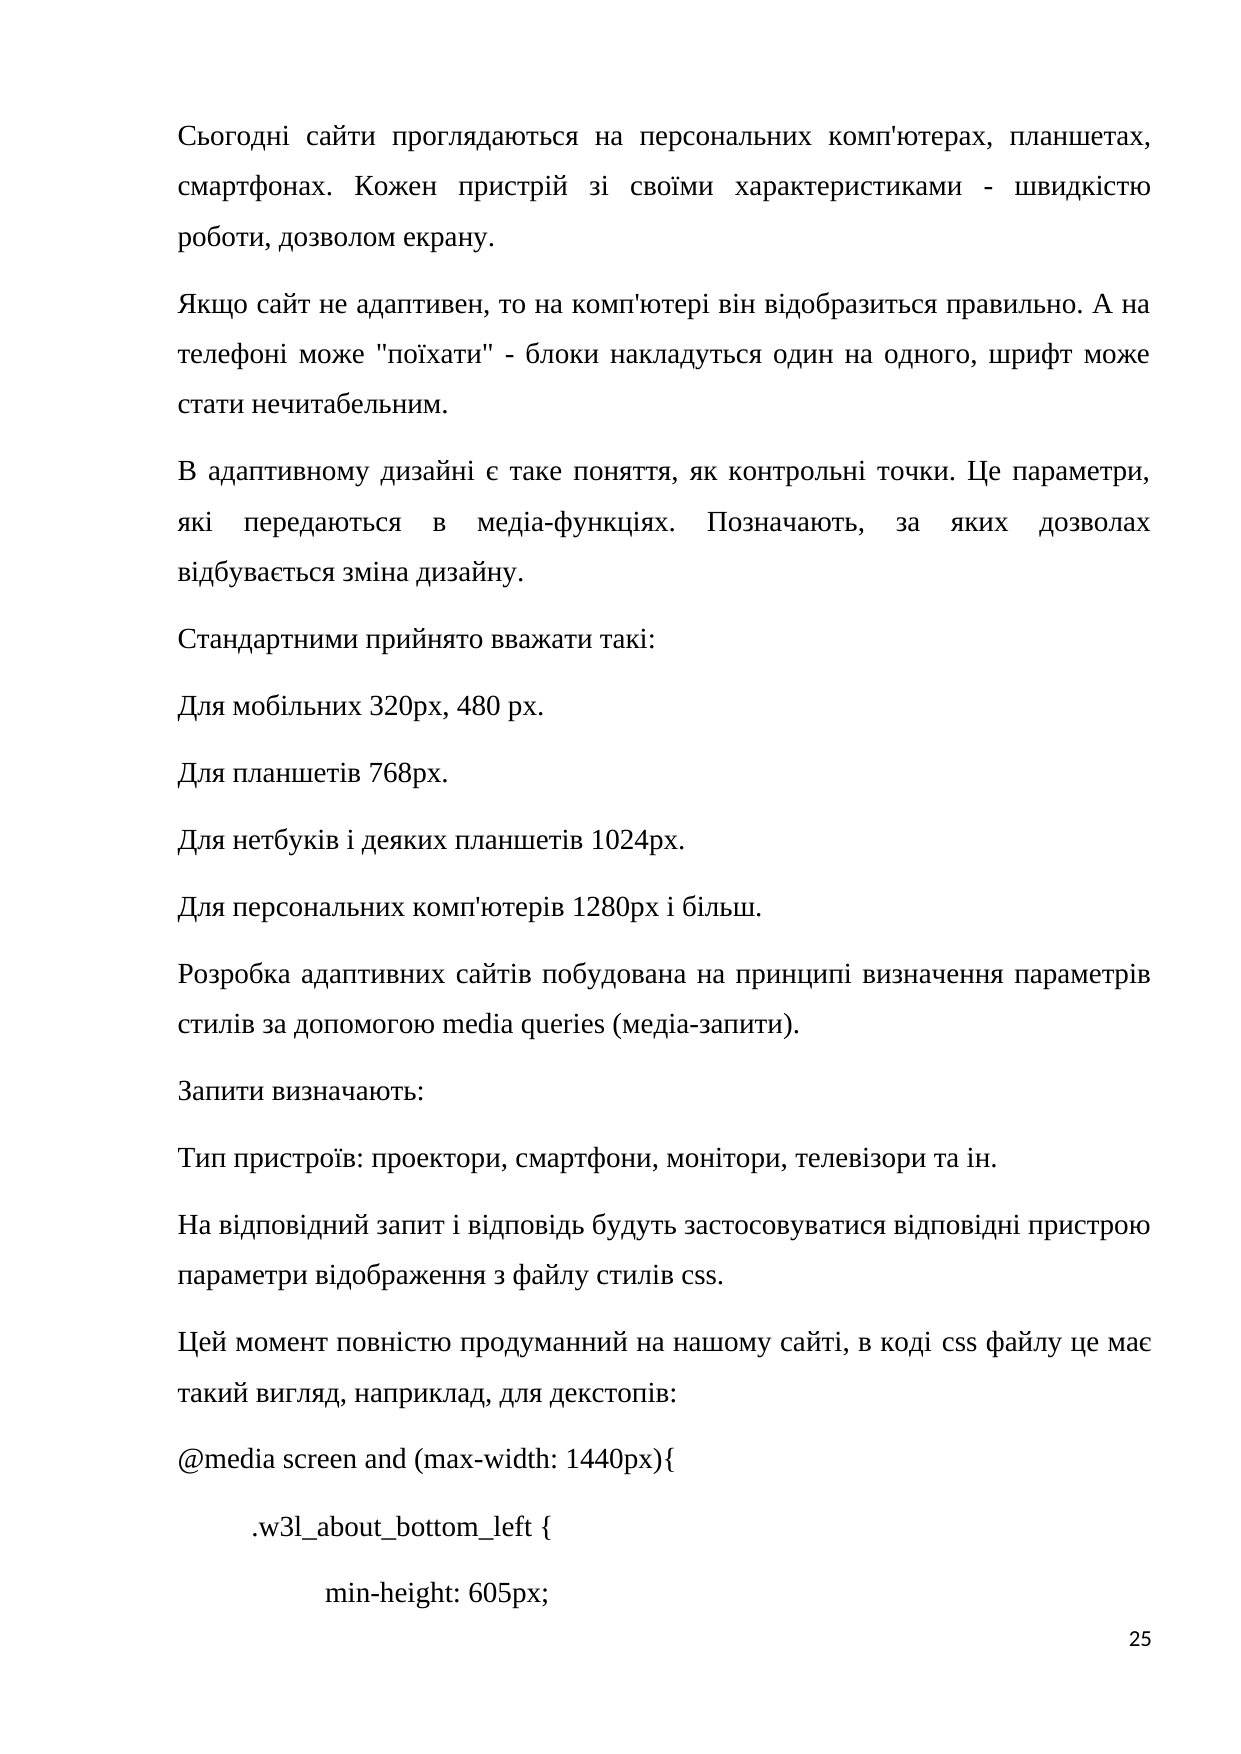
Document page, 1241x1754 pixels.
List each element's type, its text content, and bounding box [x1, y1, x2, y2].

text @media screen and (max-width: 1440px){ [177, 1442, 1152, 1475]
text Сьогодні сайти проглядаються на персональних комп'ютерах, планшетах, смартфонах. Кожен пристрій зі своїми характеристиками - швидкістю роботи, дозволом екрану. [177, 118, 1152, 252]
text .w3l_about_bottom_left { [177, 1509, 1152, 1542]
text Для мобільних 320px, 480 px. [177, 688, 1152, 721]
text Якщо сайт не адаптивен, то на комп'ютері він відобразиться правильно. А на телефоні може "поїхати" - блоки накладуться один на одного, шрифт може стати нечитабельним. [177, 286, 1152, 420]
text Для планшетів 768px. [177, 755, 1152, 788]
text Запити визначають: [177, 1073, 1152, 1107]
text Для нетбуків і деяких планшетів 1024px. [177, 822, 1152, 855]
text Для персональних комп'ютерів 1280px і більш. [177, 889, 1152, 922]
text На відповідний запит і відповідь будуть застосовуватися відповідні пристрою параметри відображення з файлу стилів css. [177, 1207, 1152, 1291]
text В адаптивному дизайні є таке поняття, як контрольні точки. Це параметри, які передаються в медіа-функціях. Позначають, за яких дозволах відбувається зміна дизайну. [177, 453, 1152, 587]
text min-height: 605px; [177, 1576, 1152, 1609]
text Розробка адаптивних сайтів побудована на принципі визначення параметрів стилів за допомогою media queries (медіа-запити). [177, 956, 1152, 1040]
text Стандартними прийнято вважати такі: [177, 621, 1152, 654]
text Тип пристроїв: проектори, смартфони, монітори, телевізори та ін. [177, 1140, 1152, 1174]
text Цей момент повністю продуманний на нашому сайті, в коді css файлу це має такий вигляд, наприклад, для декстопів: [177, 1324, 1152, 1408]
